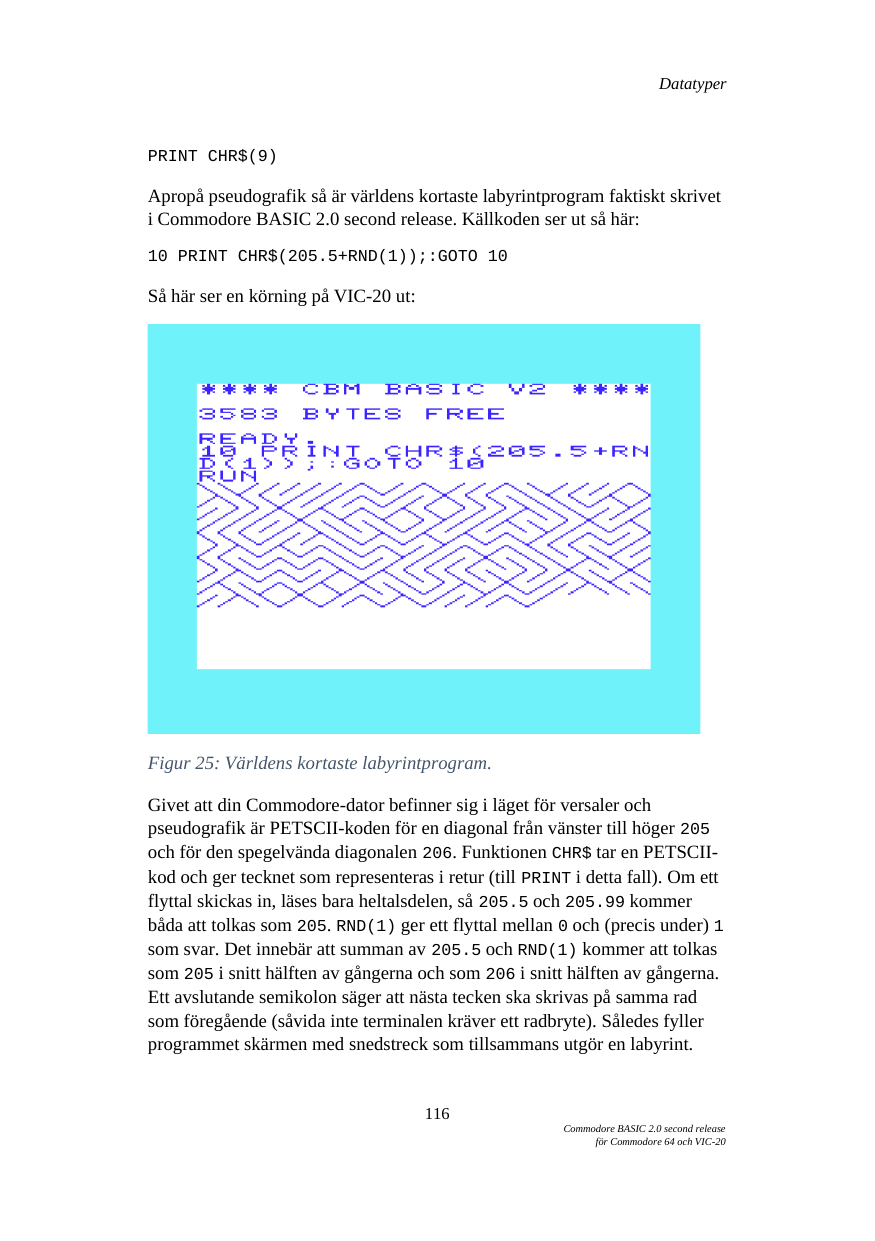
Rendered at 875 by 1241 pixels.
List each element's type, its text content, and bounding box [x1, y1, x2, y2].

text Apropå pseudografik så är världens kortaste labyrintprogram faktiskt skrivet i Commodore BASIC 2.0 second release. Källkoden ser ut så här: [148, 185, 726, 229]
text Givet att din Commodore-dator befinner sig i läget för versaler och pseudografik är PETSCII-koden för en diagonal från vänster till höger 205 och för den spegelvända diagonalen 206. Funktionen CHR$ tar en PETSCII-kod och ger tecknet som representeras i retur (till PRINT i detta fall). Om ett flyttal skickas in, läses bara heltalsdelen, så 205.5 och 205.99 kommer båda att tolkas som 205. RND(1) ger ett flyttal mellan 0 och (precis under) 1 som svar. Det innebär att summan av 205.5 och RND(1) kommer att tolkas som 205 i snitt hälften av gångerna och som 206 i snitt hälften av gångerna. Ett avslutande semikolon säger att nästa tecken ska skrivas på samma rad som föregående (såvida inte terminalen kräver ett radbryte). Således fyller programmet skärmen med snedstreck som tillsammans utgör en labyrint. [148, 794, 726, 1054]
text 10 PRINT CHR$(205.5+RND(1));:GOTO 10 [148, 248, 726, 267]
text Så här ser en körning på VIC-20 ut: [148, 285, 726, 306]
text PRINT CHR$(9) [148, 148, 726, 167]
text Figur 25: Världens kortaste labyrintprogram. [148, 752, 726, 773]
picture [147, 324, 701, 734]
